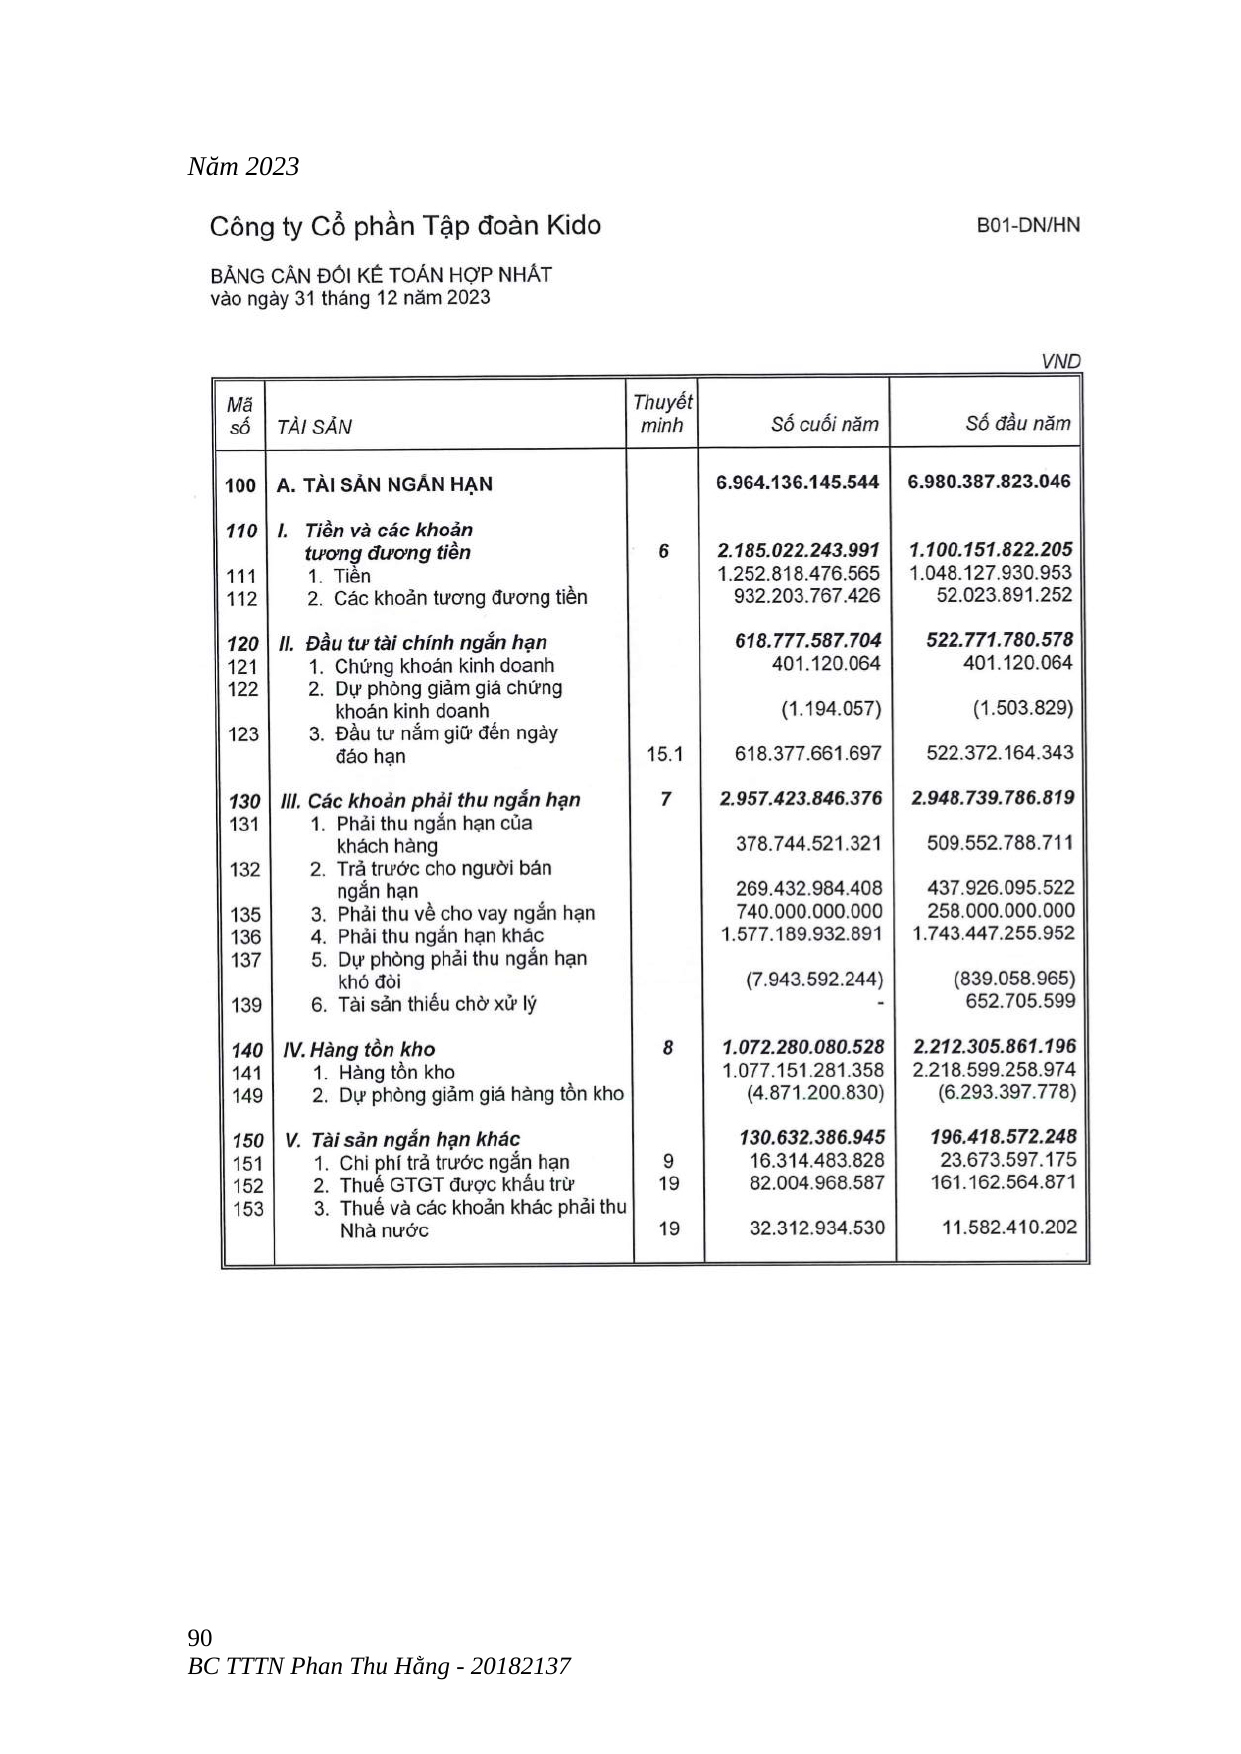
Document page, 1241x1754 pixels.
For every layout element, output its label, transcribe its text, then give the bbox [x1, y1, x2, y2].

text Năm 2023 [187, 150, 1090, 181]
picture [187, 185, 1109, 1277]
